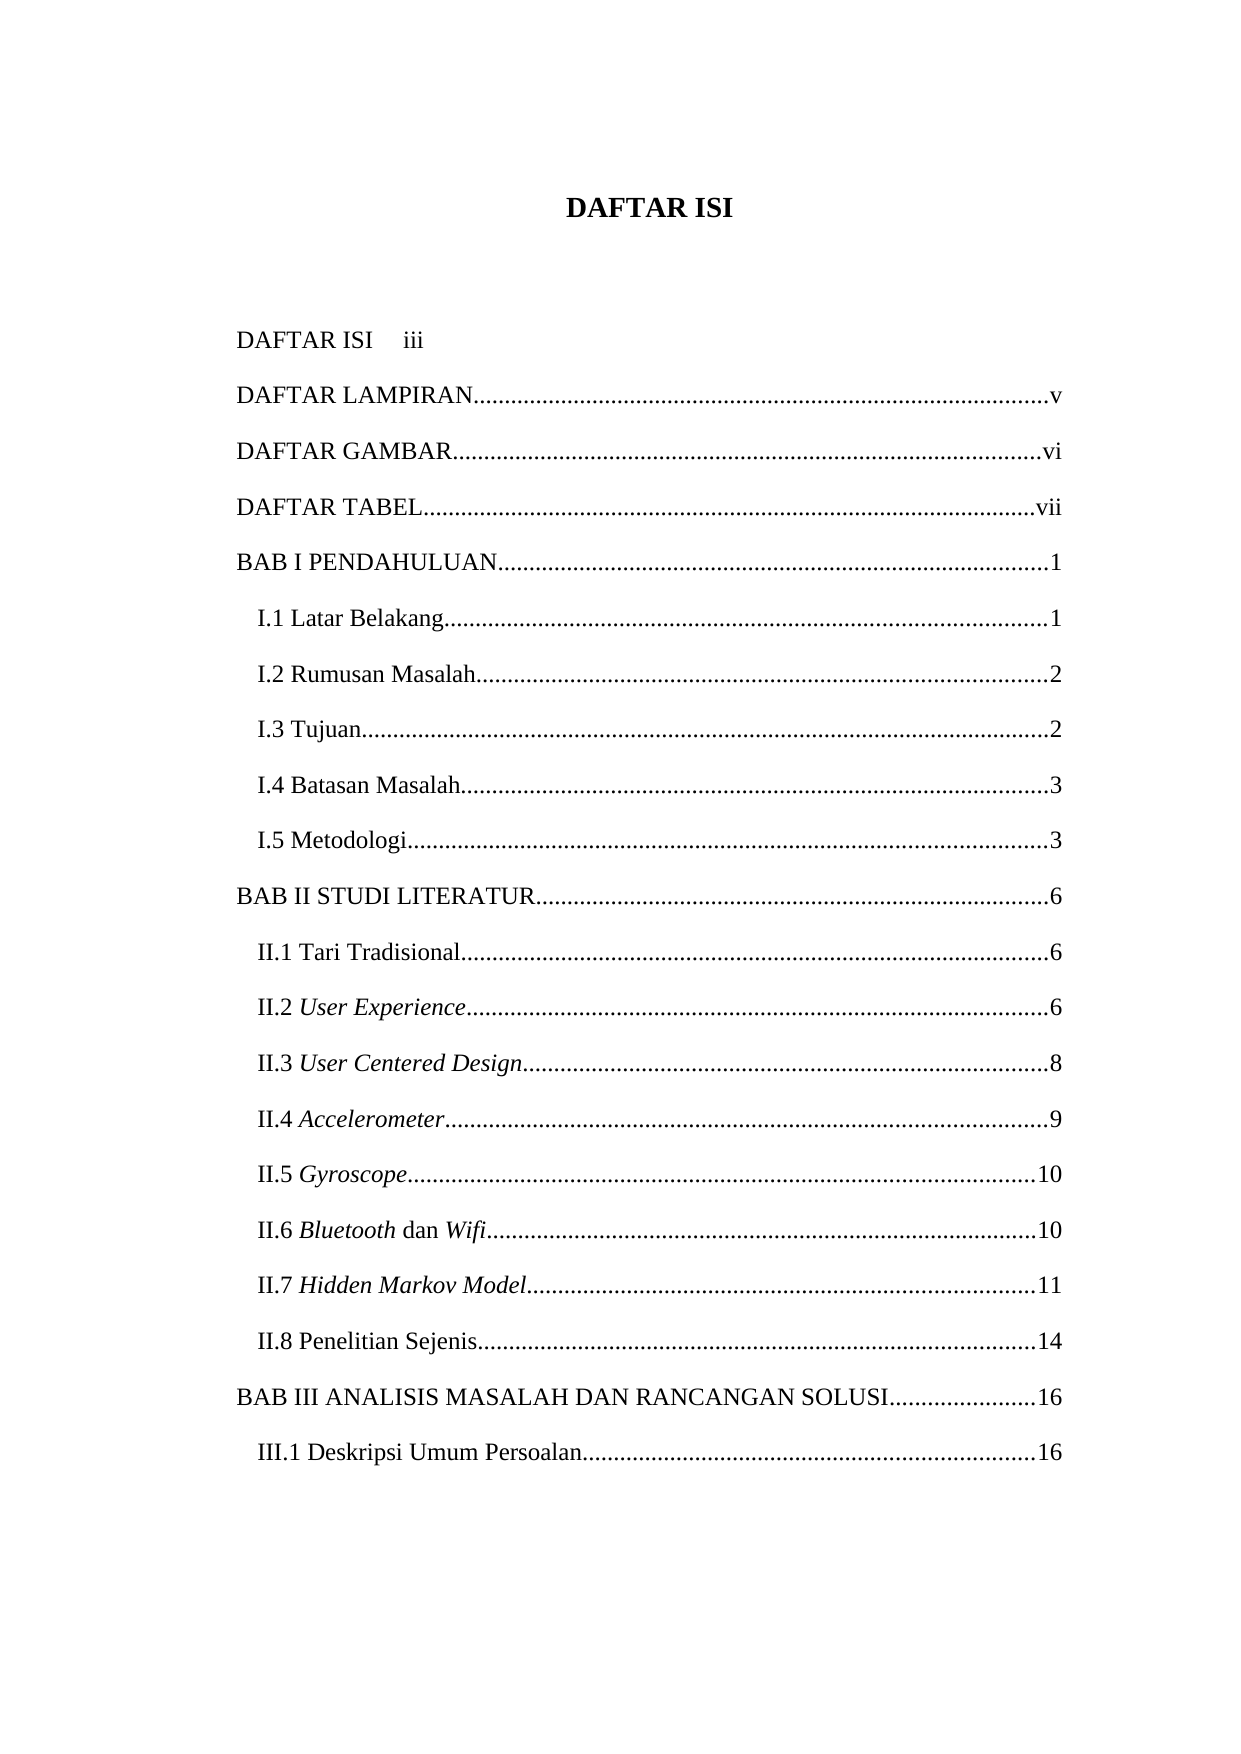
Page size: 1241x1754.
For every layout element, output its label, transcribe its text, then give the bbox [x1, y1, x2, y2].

text DAFTAR TABEL vii [236, 492, 1063, 521]
text BAB II STUDI LITERATUR 6 [236, 881, 1063, 910]
text II.8 Penelitian Sejenis 14 [257, 1326, 1063, 1355]
text I.4 Batasan Masalah 3 [257, 770, 1063, 799]
text II.6 Bluetooth dan Wifi 10 [257, 1215, 1063, 1244]
text BAB I PENDAHULUAN 1 [236, 547, 1063, 576]
text DAFTAR LAMPIRAN v [236, 381, 1063, 409]
text DAFTAR GAMBAR vi [236, 436, 1063, 465]
text DAFTAR ISI iii [236, 325, 1063, 354]
text I.1 Latar Belakang 1 [257, 603, 1063, 632]
text II.5 Gyroscope 10 [257, 1159, 1063, 1188]
text I.2 Rumusan Masalah 2 [257, 659, 1063, 687]
text II.3 User Centered Design 8 [257, 1048, 1063, 1077]
subtitle DAFTAR ISI [236, 190, 1063, 223]
text II.2 User Experience 6 [257, 992, 1063, 1021]
text BAB III ANALISIS MASALAH DAN RANCANGAN SOLUSI 16 [236, 1382, 1063, 1411]
text I.3 Tujuan 2 [257, 714, 1063, 743]
text II.1 Tari Tradisional 6 [257, 937, 1063, 966]
text II.7 Hidden Markov Model 11 [257, 1271, 1063, 1299]
text III.1 Deskripsi Umum Persoalan 16 [257, 1437, 1063, 1466]
text II.4 Accelerometer 9 [257, 1104, 1063, 1132]
text I.5 Metodologi 3 [257, 826, 1063, 854]
